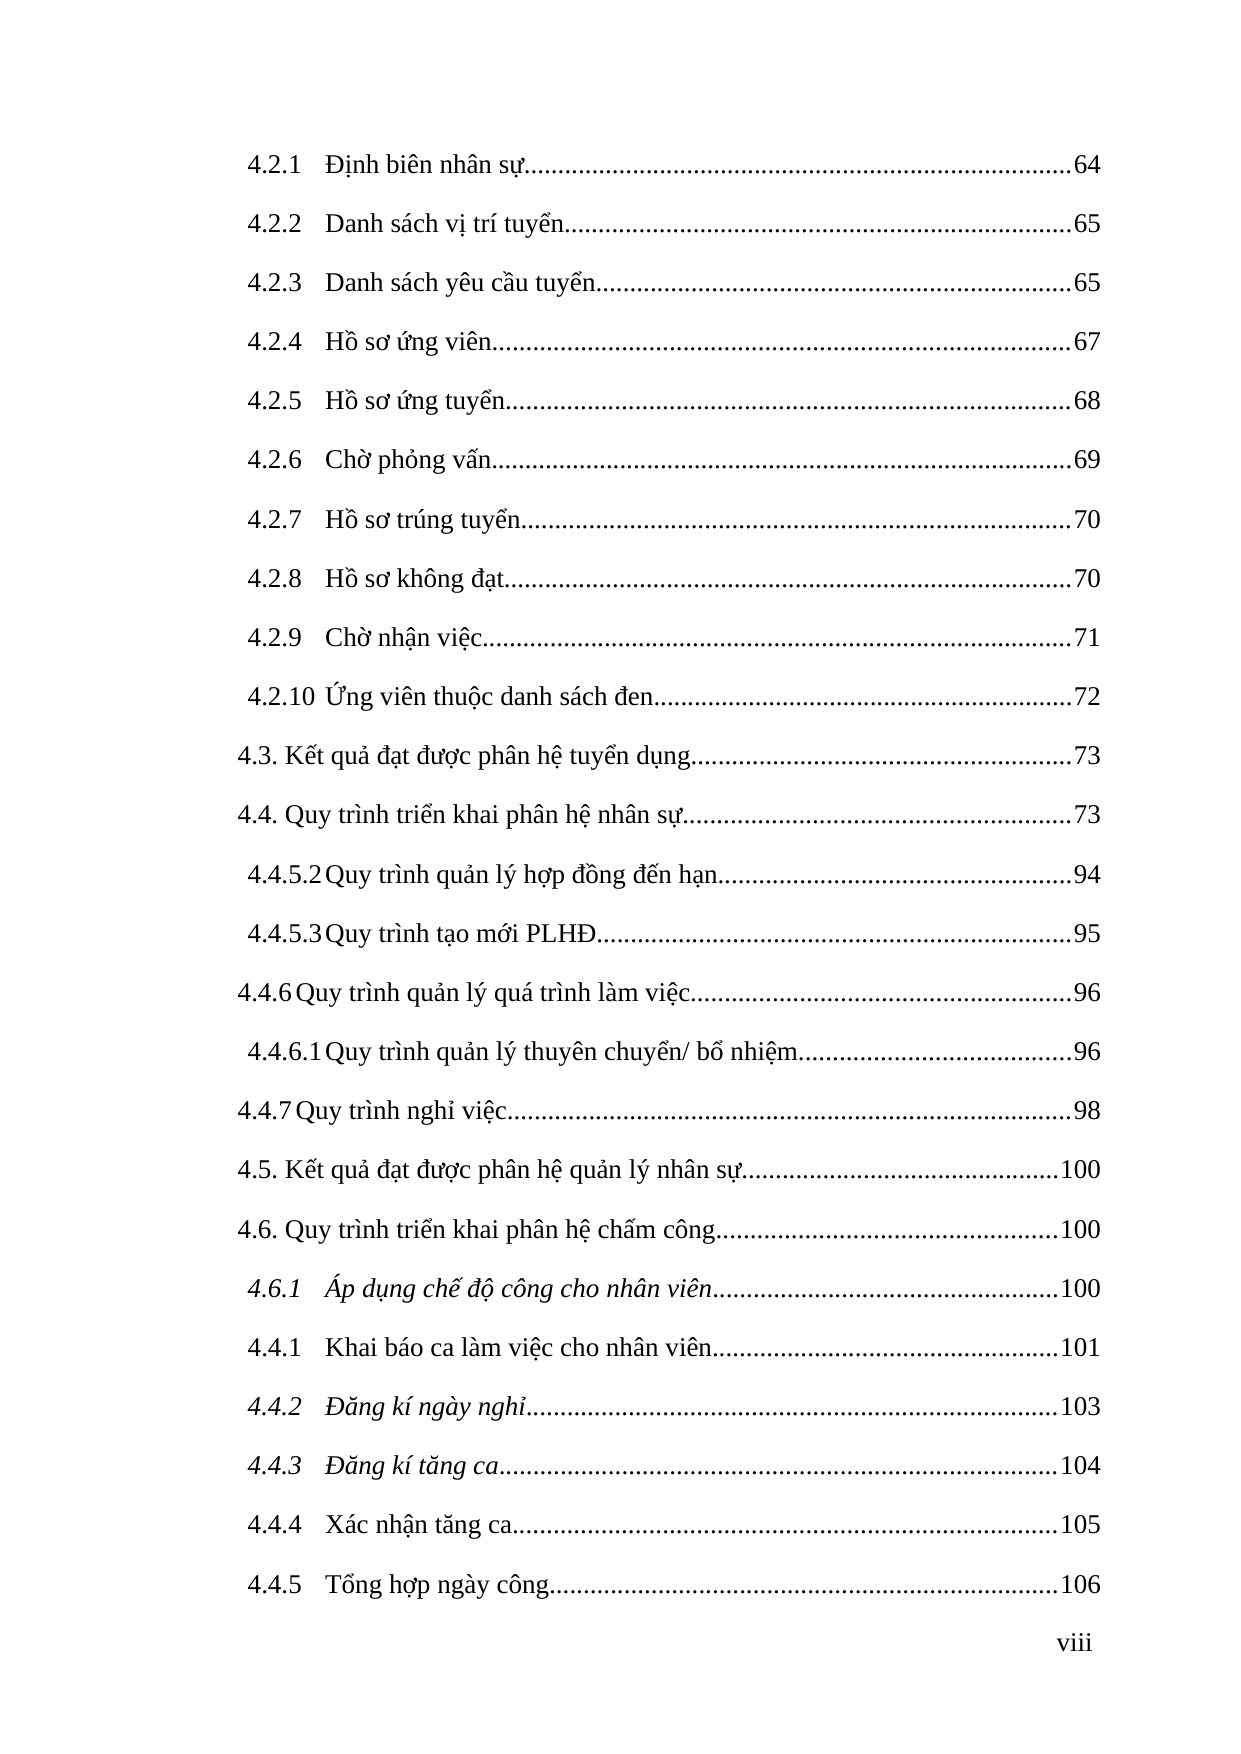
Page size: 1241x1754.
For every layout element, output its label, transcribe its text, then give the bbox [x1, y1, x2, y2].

text 4.4. Quy trình triển khai phân hệ nhân sự 73 [220, 798, 1092, 830]
text 4.2.7 Hồ sơ trúng tuyển 70 [247, 503, 1092, 534]
text 4.4.6 Quy trình quản lý quá trình làm việc 96 [220, 976, 1092, 1007]
text 4.2.6 Chờ phỏng vấn 69 [247, 443, 1092, 475]
text 4.4.1 Khai báo ca làm việc cho nhân viên 101 [247, 1331, 1092, 1362]
text 4.2.8 Hồ sơ không đạt 70 [247, 562, 1092, 593]
text 4.2.4 Hồ sơ ứng viên 67 [247, 325, 1092, 356]
text 4.4.4 Xác nhận tăng ca 105 [247, 1508, 1092, 1540]
text 4.4.6.1 Quy trình quản lý thuyên chuyển/ bổ nhiệm 96 [247, 1035, 1092, 1066]
text 4.2.5 Hồ sơ ứng tuyển 68 [247, 384, 1092, 416]
text 4.4.5.3 Quy trình tạo mới PLHĐ 95 [247, 917, 1092, 948]
text 4.4.2 Đăng kí ngày nghỉ 103 [247, 1390, 1092, 1421]
text 4.5. Kết quả đạt được phân hệ quản lý nhân sự 100 [220, 1153, 1092, 1185]
text 4.3. Kết quả đạt được phân hệ tuyển dụng 73 [220, 739, 1092, 771]
text 4.2.10 Ứng viên thuộc danh sách đen 72 [247, 680, 1092, 711]
text 4.2.9 Chờ nhận việc 71 [247, 621, 1092, 652]
text 4.4.5 Tổng hợp ngày công 106 [247, 1568, 1092, 1599]
text 4.4.3 Đăng kí tăng ca 104 [247, 1449, 1092, 1481]
text 4.2.2 Danh sách vị trí tuyển 65 [247, 207, 1092, 238]
text 4.2.3 Danh sách yêu cầu tuyển 65 [247, 266, 1092, 297]
text 4.2.1 Định biên nhân sự 64 [247, 148, 1092, 179]
text 4.6. Quy trình triển khai phân hệ chấm công 100 [220, 1213, 1092, 1244]
text 4.4.7 Quy trình nghỉ việc 98 [220, 1094, 1092, 1126]
text 4.4.5.2 Quy trình quản lý hợp đồng đến hạn 94 [247, 858, 1092, 889]
text 4.6.1 Áp dụng chế độ công cho nhân viên 100 [247, 1272, 1092, 1303]
